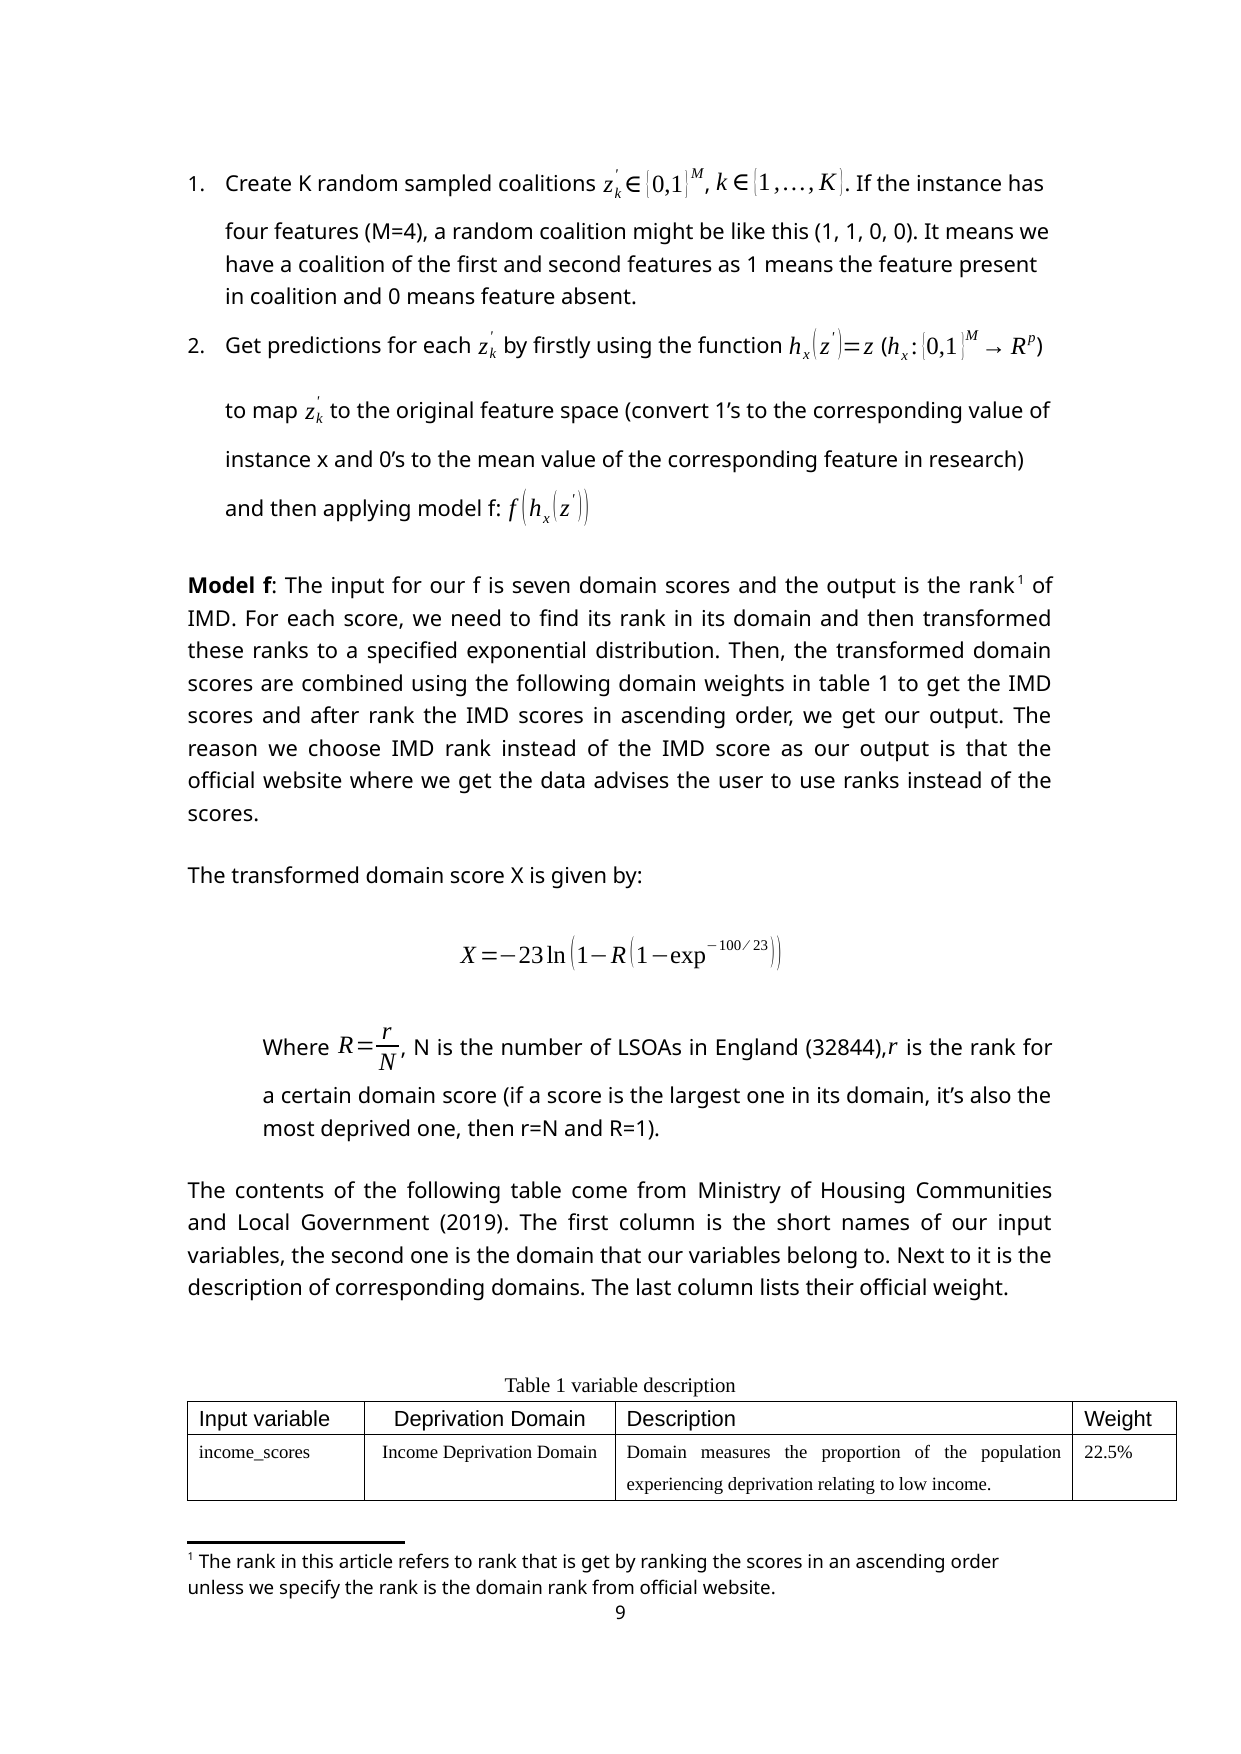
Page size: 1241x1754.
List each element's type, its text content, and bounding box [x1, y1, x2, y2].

table_header Weight [1073, 1402, 1176, 1434]
text Table 1 variable description [187, 1368, 1053, 1401]
table_cell 22.5% [1073, 1435, 1176, 1500]
text Model f: The input for our f is seven domain scores and the output is the rank of IMD. For each score, we need to find its rank in its domain and then transformed these ranks to a specified exponential distribution. Then, the transformed domain scores are combined using the following domain weights in table 1 to get the IMD scores and after rank the IMD scores in ascending order, we get our output. The reason we choose IMD rank instead of the IMD score as our output is that the official website where we get the data advises the user to use ranks instead of the scores. [187, 569, 1053, 829]
text Where , N is the number of LSOAs in England (32844), is the rank for a certain domain score (if a score is the largest one in its domain, it’s also the most deprived one, then r=N and R=1). [262, 1014, 1053, 1144]
table_header Deprivation Domain [365, 1402, 615, 1434]
list Create K random sampled coalitions , . If the instance has four features (M=4), a random coalition might be like this (1, 1, 0, 0). It means we have a coalition of the first and second features as 1 means the feature present in coalition and 0 means feature absent. [187, 150, 1053, 312]
text The transformed domain score X is given by: [187, 858, 1053, 891]
text The contents of the following table come from Ministry of Housing Communities and Local Government (2019). The first column is the short names of our input variables, the second one is the domain that our variables belong to. Next to it is the description of corresponding domains. The last column lists their official weight. [187, 1173, 1053, 1303]
table_cell Income Deprivation Domain [365, 1435, 615, 1500]
table_header Description [616, 1402, 1072, 1434]
table_cell Domain measures the proportion of the population experiencing deprivation relating to low income. [616, 1435, 1072, 1500]
list Get predictions for each by firstly using the function () to map to the original feature space (convert 1’s to the corresponding value of instance x and 0’s to the mean value of the corresponding feature in research) and then applying model f: [187, 312, 1053, 540]
table_header Input variable [188, 1402, 364, 1434]
table_cell income_scores [188, 1435, 364, 1500]
